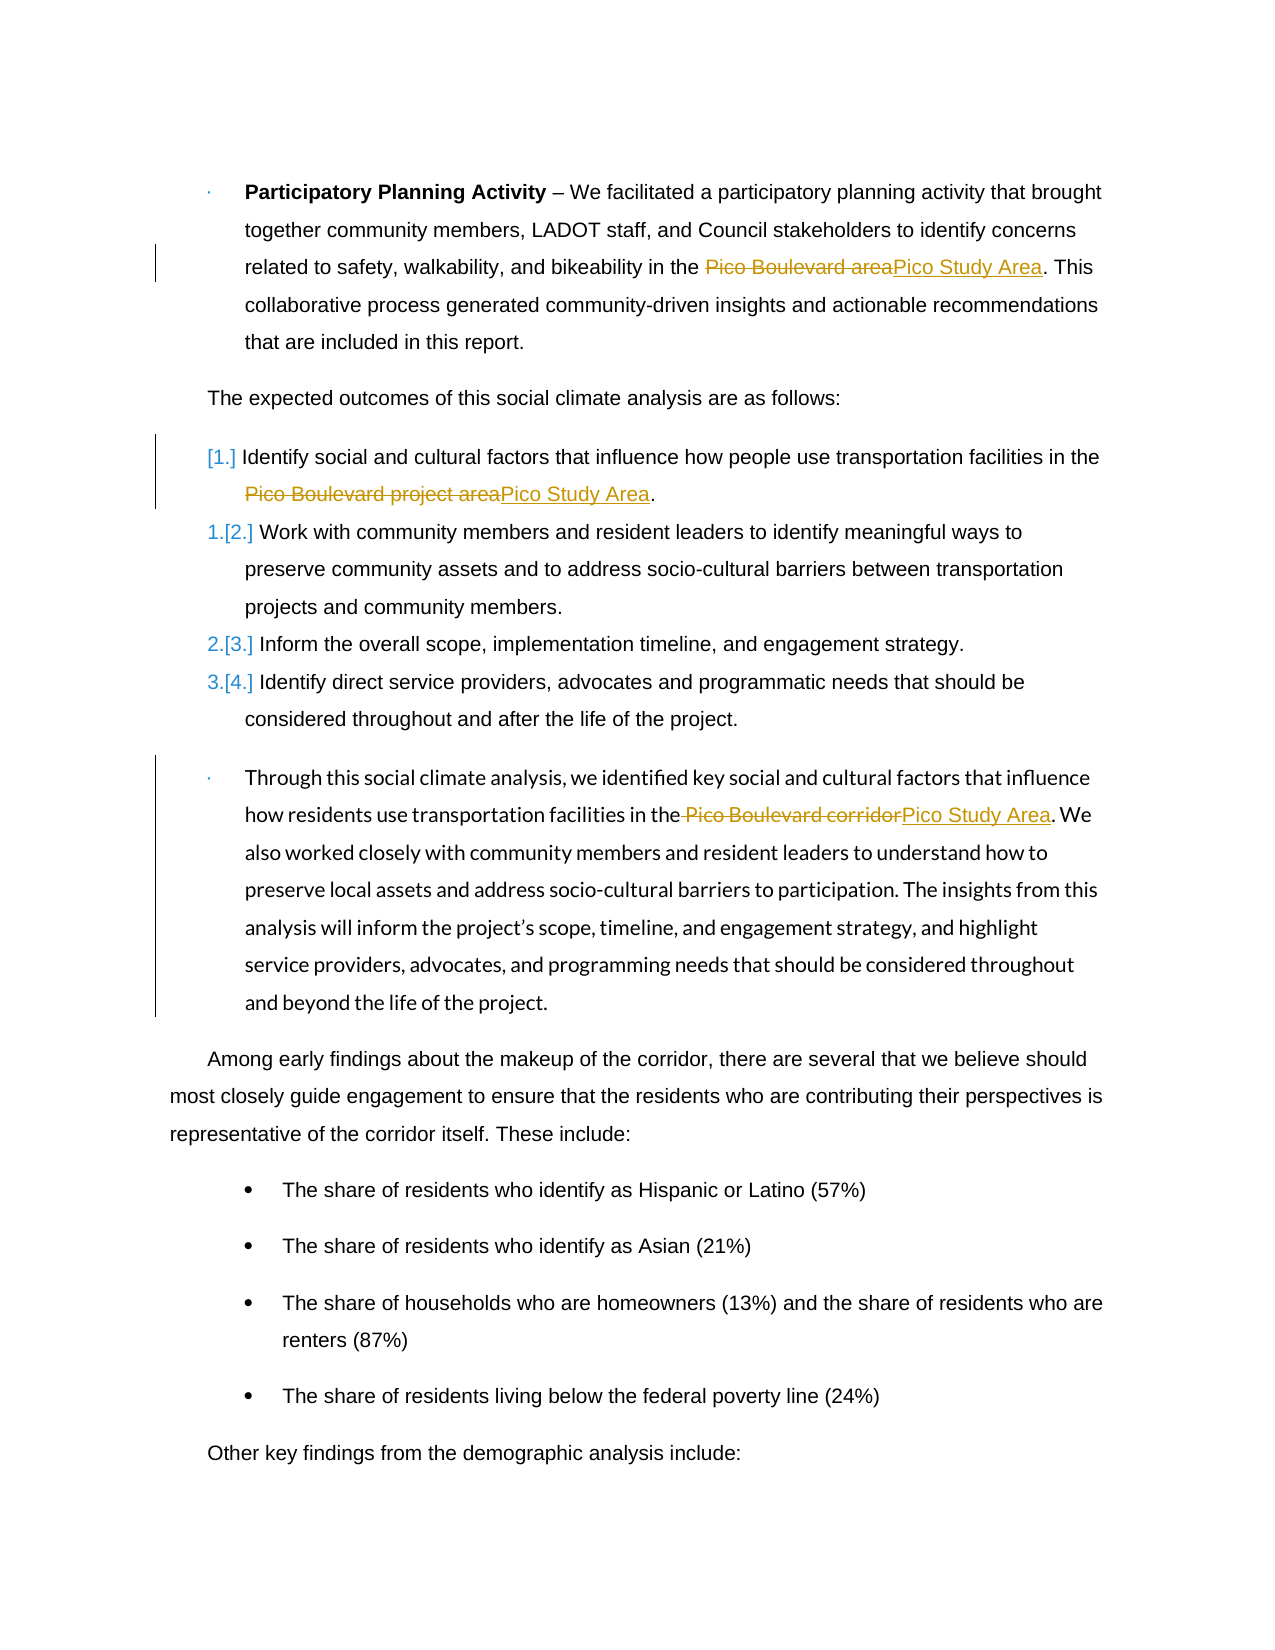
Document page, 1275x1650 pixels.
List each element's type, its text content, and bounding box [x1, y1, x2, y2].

list The share of households who are homeowners (13%) and the share of residents who are renters (87%) [244, 1280, 1106, 1355]
list The share of residents living below the federal poverty line (24%) [244, 1374, 1106, 1411]
list Inform the overall scope, implementation timeline, and engagement strategy. [207, 622, 1106, 659]
text Among early findings about the makeup of the corridor, there are several that we believe should most closely guide engagement to ensure that the residents who are contributing their perspectives is representative of the corridor itself. These include: [169, 1036, 1106, 1149]
text Other key findings from the demographic analysis include: [169, 1430, 1106, 1467]
list Work with community members and resident leaders to identify meaningful ways to preserve community assets and to address socio-cultural barriers between transportation projects and community members. [207, 509, 1106, 622]
text The expected outcomes of this social climate analysis are as follows: [169, 376, 1106, 413]
list The share of residents who identify as Asian (21%) [244, 1224, 1106, 1261]
list Through this social climate analysis, we identified key social and cultural factors that influence how residents use transportation facilities in the. We also worked closely with community members and resident leaders to understand how to preserve local assets and address socio-cultural barriers to participation. The insights from this analysis will inform the project’s scope, timeline, and engagement strategy, and highlight service providers, advocates, and programming needs that should be considered throughout and beyond the life of the project. [207, 755, 1106, 1017]
list The share of residents who identify as Hispanic or Latino (57%) [244, 1167, 1106, 1205]
list Identify social and cultural factors that influence how people use transportation facilities in the . [207, 434, 1106, 509]
list Participatory Planning Activity – We facilitated a participatory planning activity that brought together community members, LADOT staff, and Council stakeholders to identify concerns related to safety, walkability, and bikeability in the . This collaborative process generated community-driven insights and actionable recommendations that are included in this report. [207, 169, 1106, 357]
list Identify direct service providers, advocates and programmatic needs that should be considered throughout and after the life of the project. [207, 659, 1106, 734]
